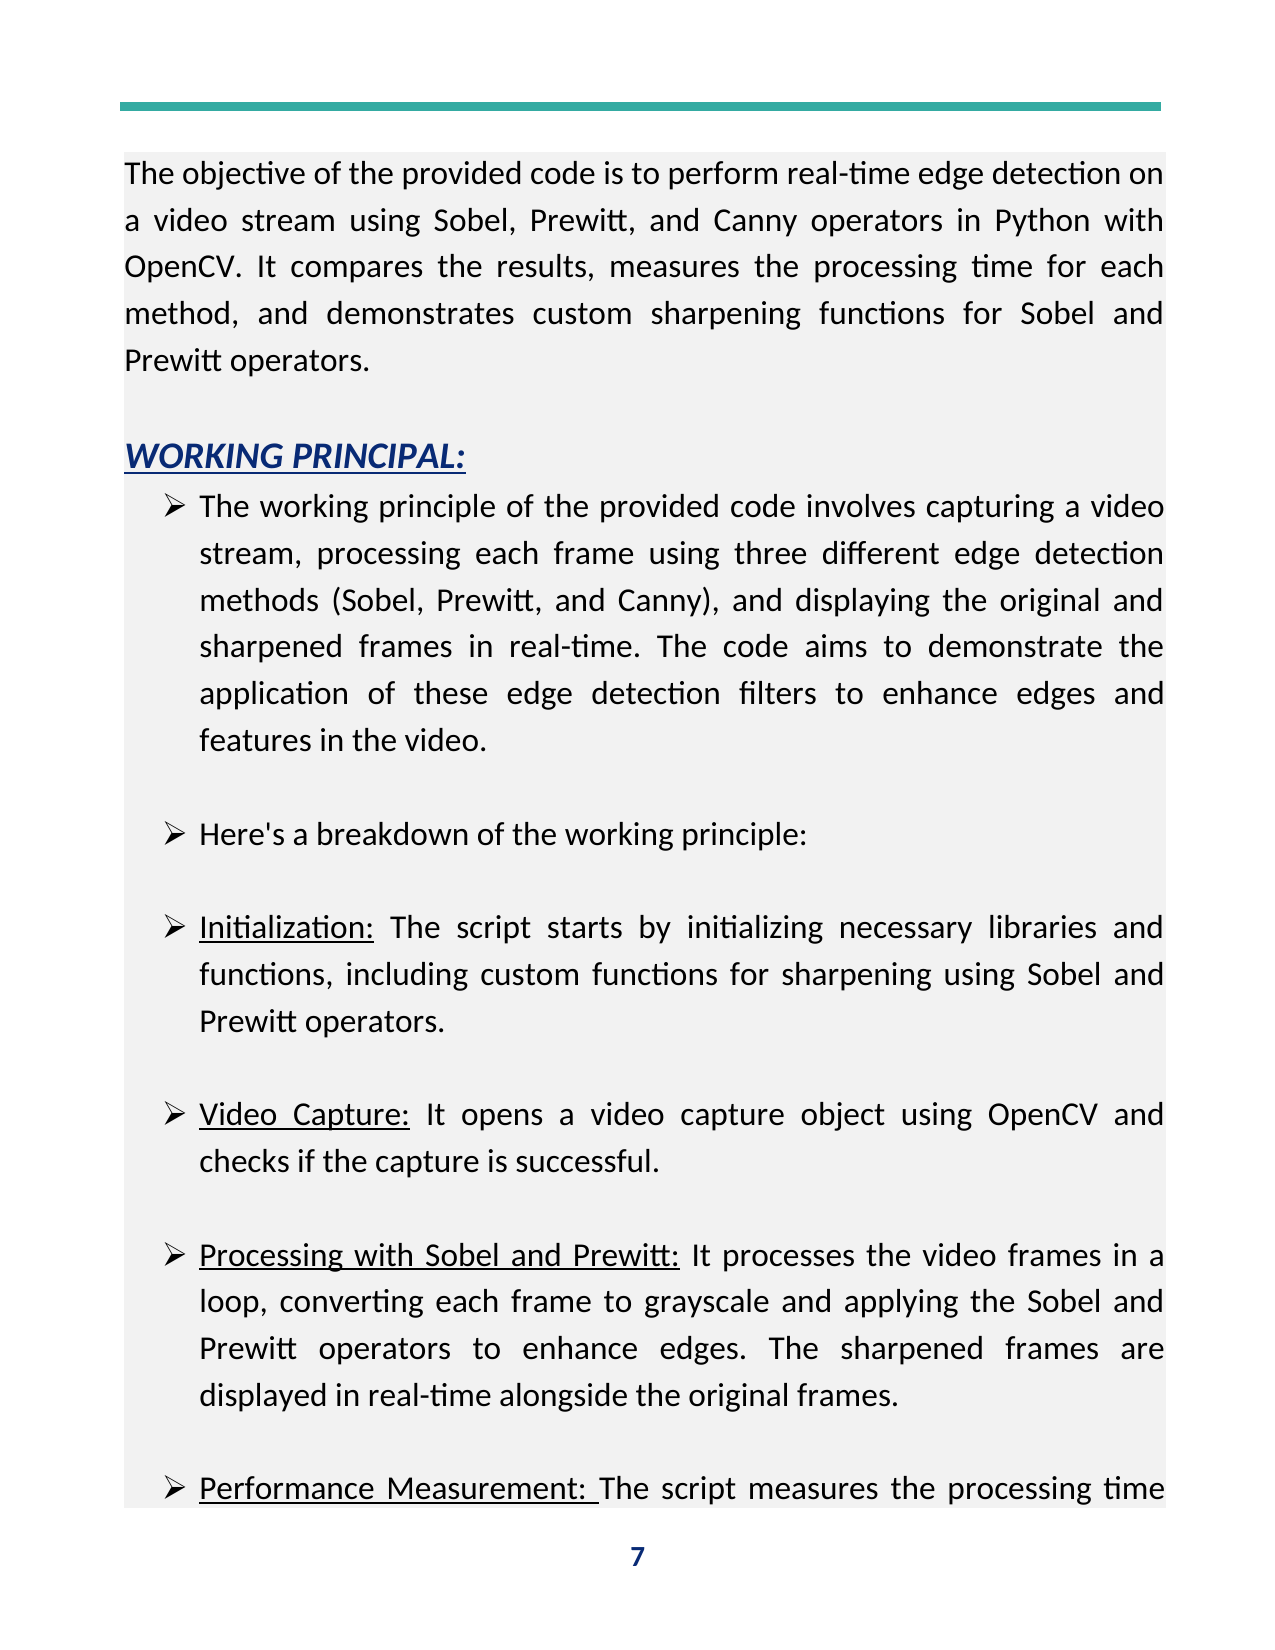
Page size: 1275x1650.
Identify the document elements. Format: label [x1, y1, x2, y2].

table_cell [124, 152, 1166, 1508]
